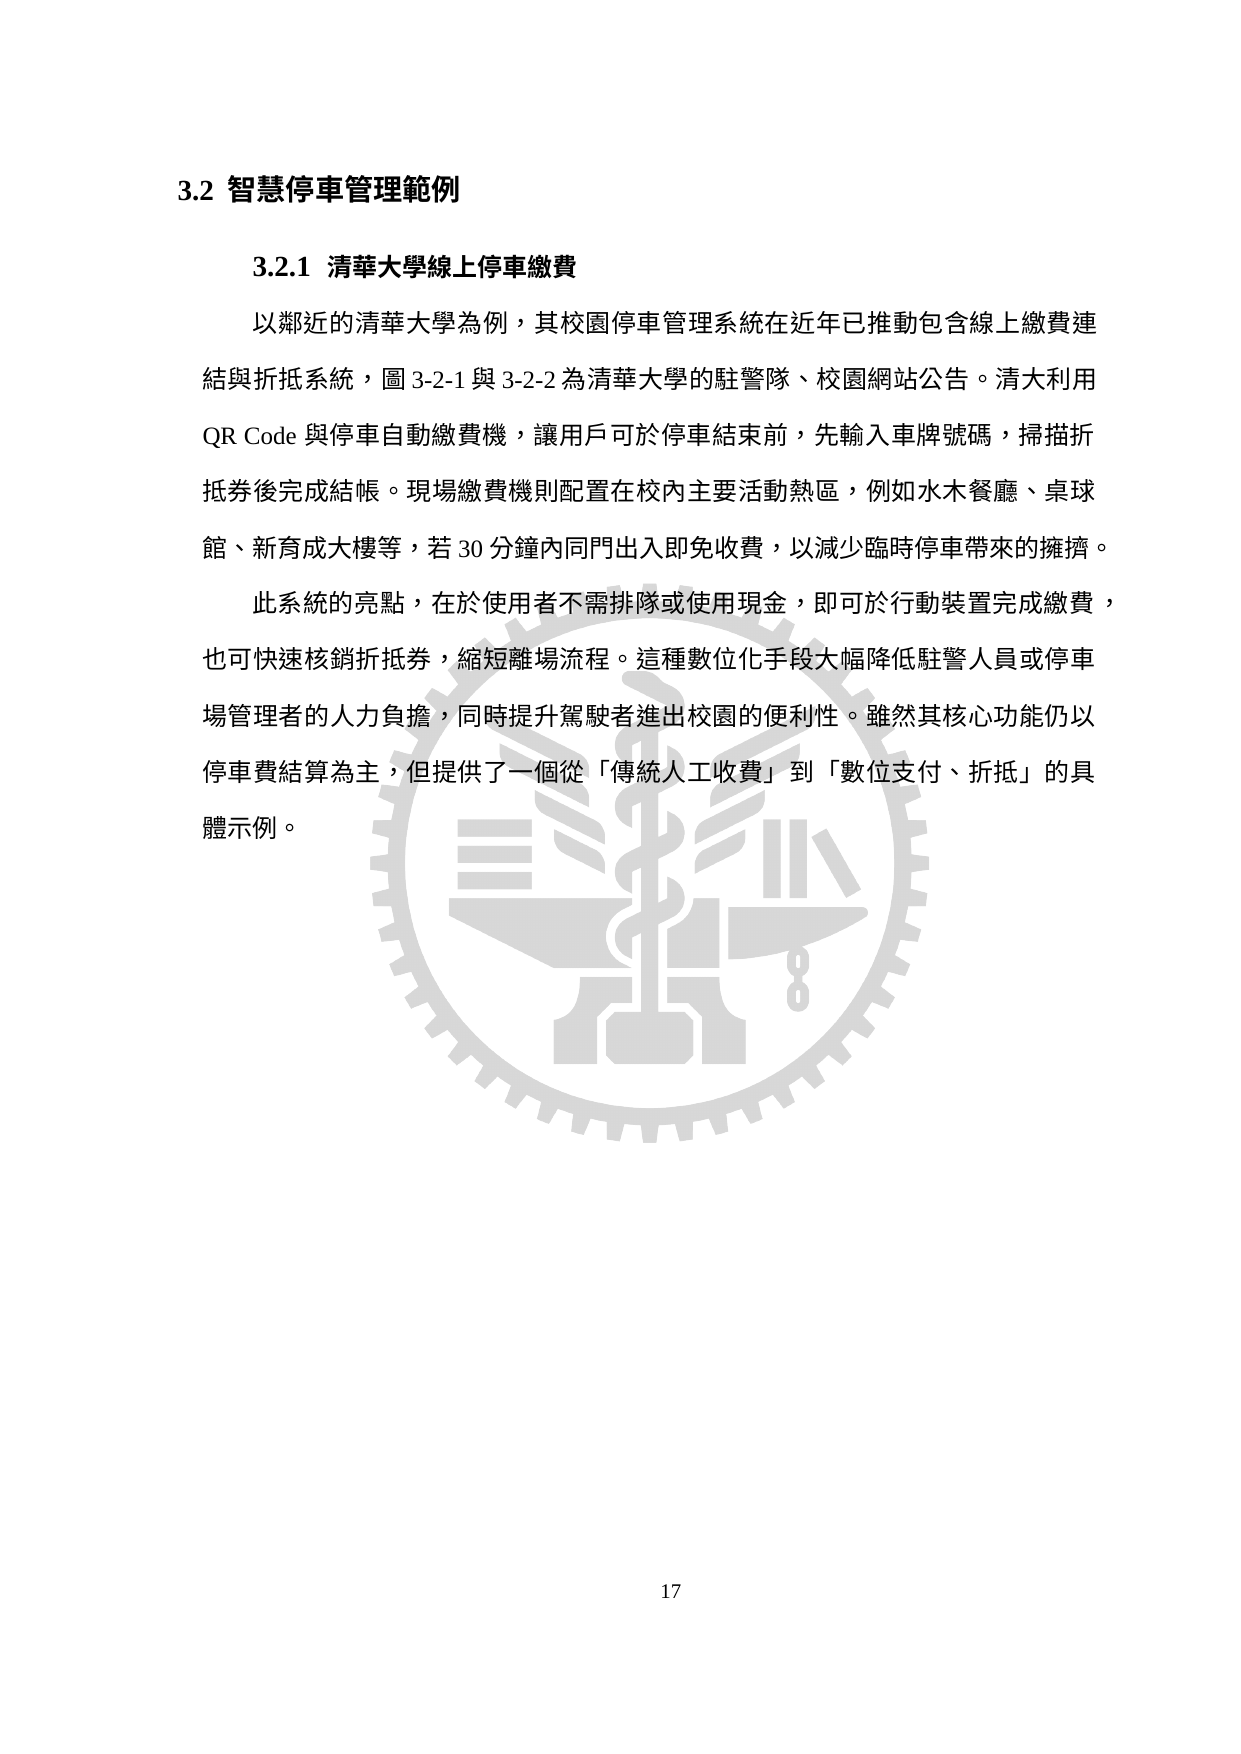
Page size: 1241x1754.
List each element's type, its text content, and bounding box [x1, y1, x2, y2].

text 此系統的亮點，在於使用者不需排隊或使用現金，即可於行動裝置完成繳費，也可快速核銷折抵券，縮短離場流程。這種數位化手段大幅降低駐警人員或停車場管理者的人力負擔，同時提升駕駛者進出校園的便利性。雖然其核心功能仍以停車費結算為主，但提供了一個從「傳統人工收費」到「數位支付、折抵」的具體示例。 [202, 583, 1097, 846]
subtitle 清華大學線上停車繳費 [202, 247, 1097, 284]
subtitle 智慧停車管理範例 [177, 151, 1097, 226]
text 以鄰近的清華大學為例，其校園停車管理系統在近年已推動包含線上繳費連結與折抵系統，圖3-2-1與3-2-2為清華大學的駐警隊、校園網站公告。清大利用 QR Code 與停車自動繳費機，讓用戶可於停車結束前，先輸入車牌號碼，掃描折抵券後完成結帳。現場繳費機則配置在校內主要活動熱區，例如水木餐廳、桌球館、新育成大樓等，若 30 分鐘內同門出入即免收費，以減少臨時停車帶來的擁擠。 [202, 302, 1097, 565]
